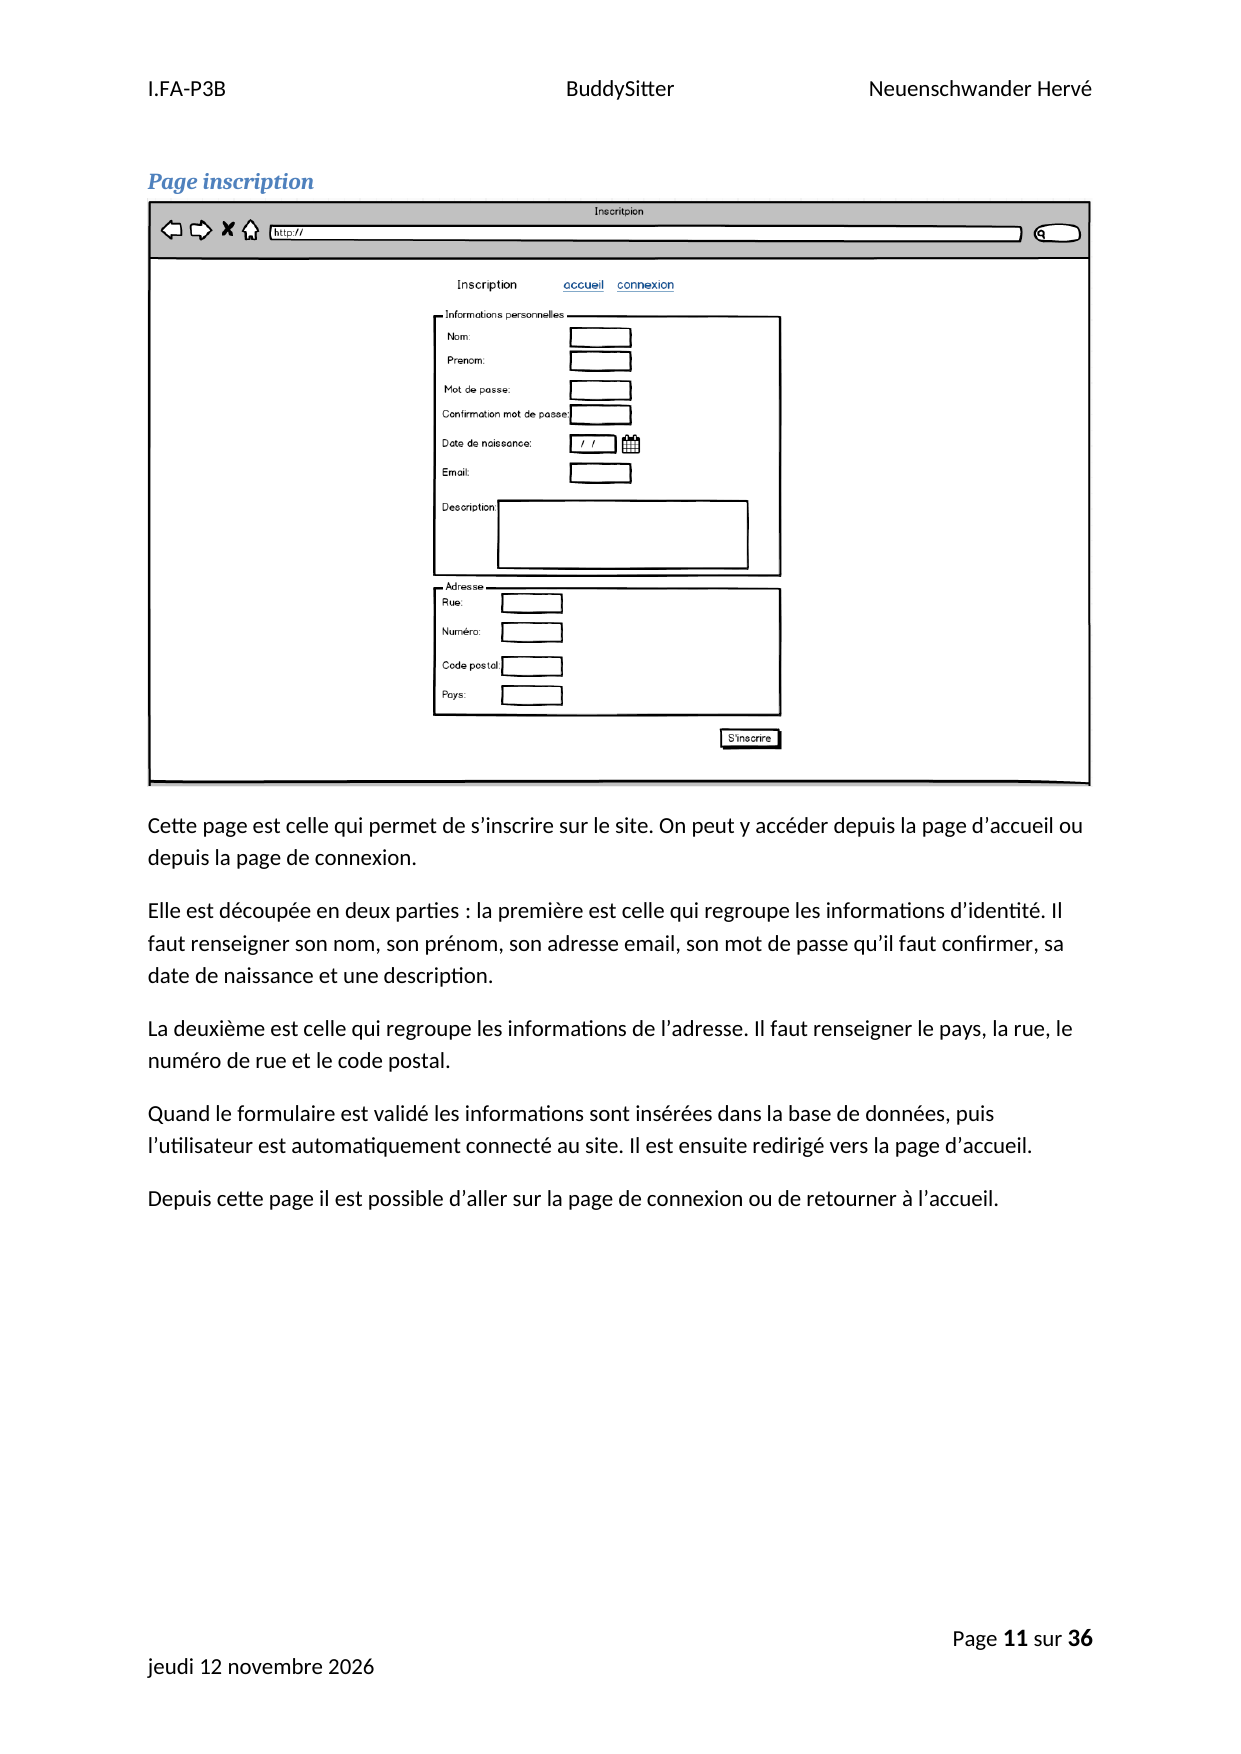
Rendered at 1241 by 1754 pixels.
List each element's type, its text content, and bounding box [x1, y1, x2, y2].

text Cette page est celle qui permet de s’inscrire sur le site. On peut y accéder depuis la page d’accueil ou depuis la page de connexion. [148, 811, 1093, 872]
text Elle est découpée en deux parties : la première est celle qui regroupe les informations d’identité. Il faut renseigner son nom, son prénom, son adresse email, son mot de passe qu’il faut confirmer, sa date de naissance et une description. [148, 897, 1093, 989]
text La deuxième est celle qui regroupe les informations de l’adresse. Il faut renseigner le pays, la rue, le numéro de rue et le code postal. [148, 1014, 1093, 1074]
text Quand le formulaire est validé les informations sont insérées dans la base de données, puis l’utilisateur est automatiquement connecté au site. Il est ensuite redirigé vers la page d’accueil. [148, 1099, 1093, 1159]
subtitle Page inscription [148, 168, 1093, 195]
text Depuis cette page il est possible d’aller sur la page de connexion ou de retourner à l’accueil. [148, 1184, 1093, 1212]
picture [147, 198, 1093, 787]
